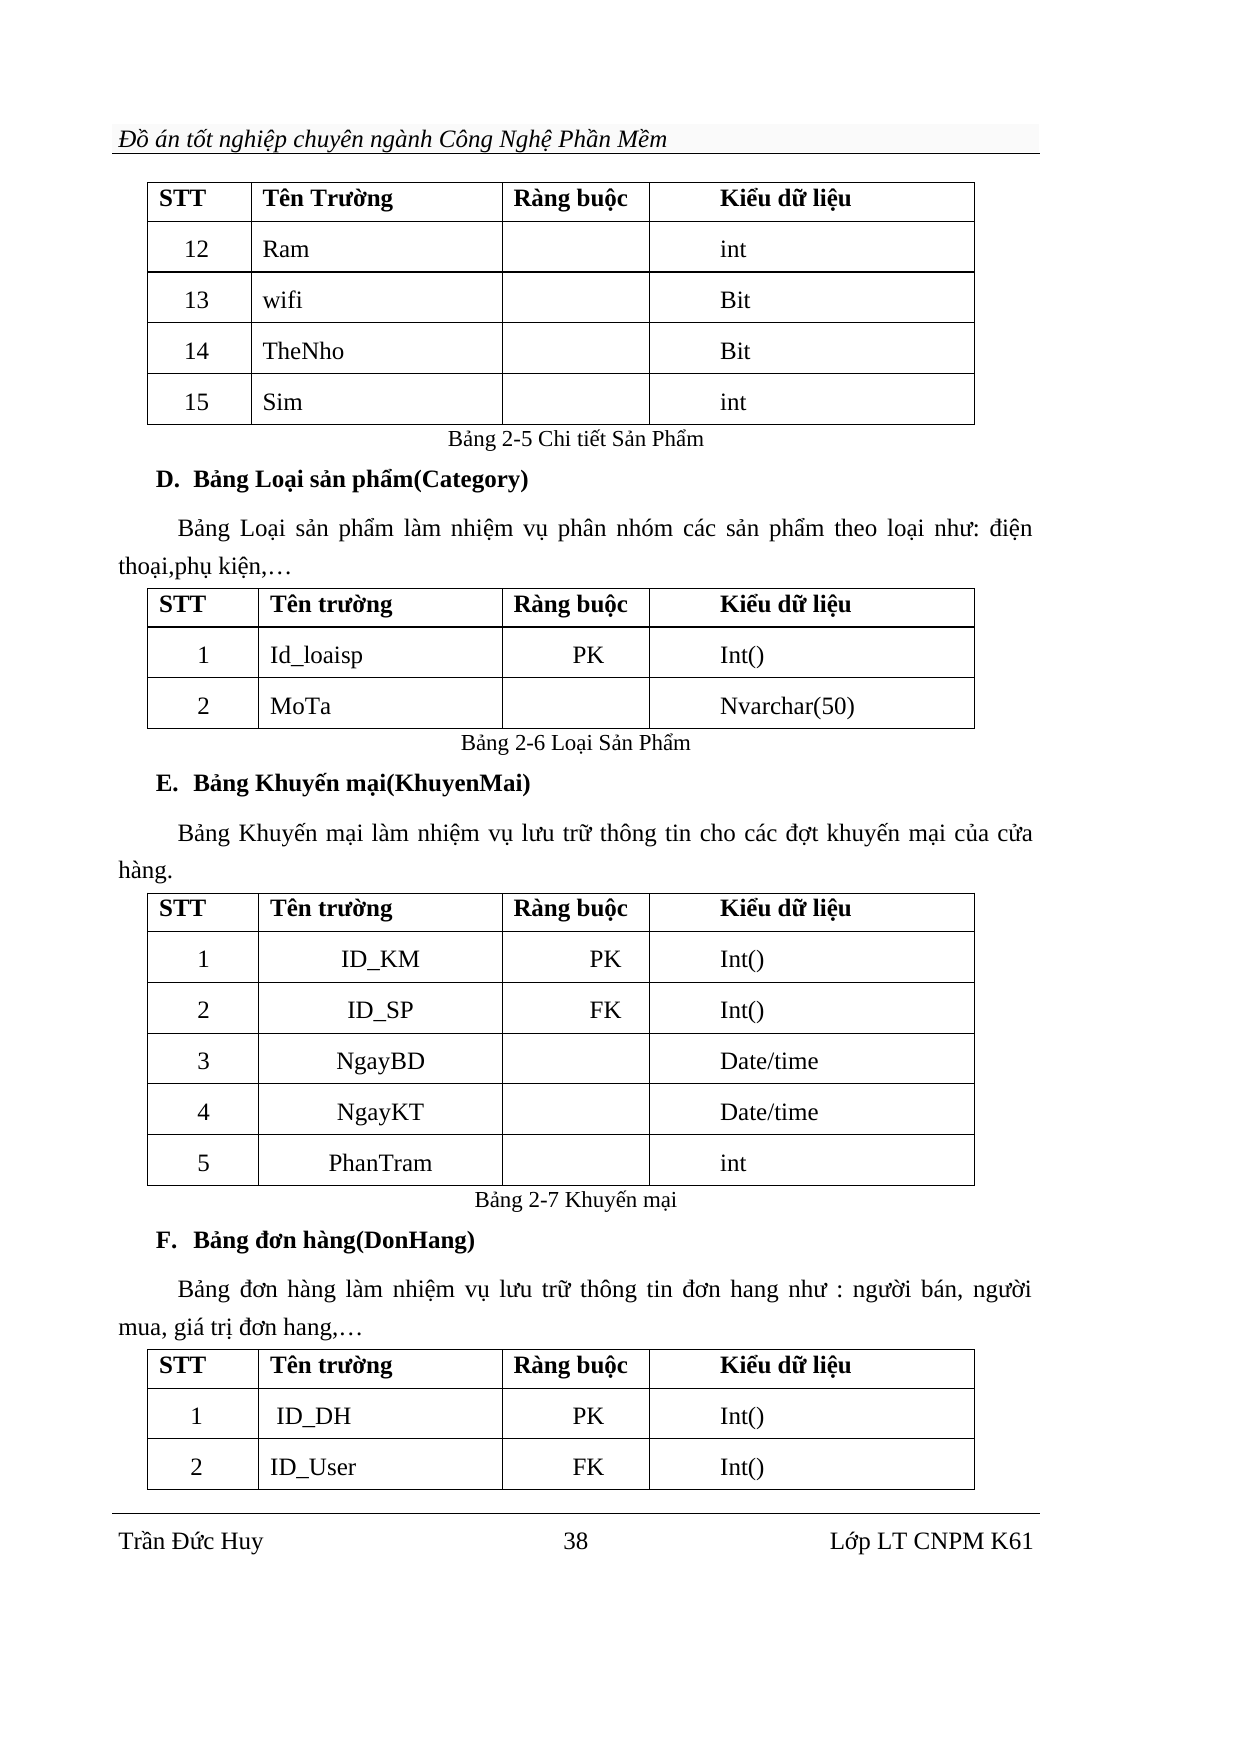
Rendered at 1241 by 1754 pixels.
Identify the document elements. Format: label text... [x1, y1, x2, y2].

table_cell PK [503, 932, 649, 982]
text Bảng Khuyến mại làm nhiệm vụ lưu trữ thông tin cho các đợt khuyến mại của cửa hàng. [118, 818, 1033, 884]
table_cell [148, 1135, 258, 1185]
table_cell [148, 222, 251, 271]
table_cell Bit [650, 273, 974, 322]
text Bảng 2-5 Chi tiết Sản Phẩm [118, 425, 1033, 451]
table_cell ID_User [259, 1439, 502, 1489]
text Bảng Loại sản phẩm làm nhiệm vụ phân nhóm các sản phẩm theo loại như: điện thoại,phụ kiện,… [118, 513, 1033, 579]
table_cell FK [503, 1439, 649, 1489]
table_cell int [650, 1135, 974, 1185]
table_header Ràng buộc [503, 183, 649, 221]
subtitle Bảng đơn hàng(DonHang) [156, 1225, 1033, 1253]
table_cell [503, 678, 649, 728]
table_cell wifi [252, 273, 502, 322]
table_cell ID_DH [259, 1389, 502, 1438]
table_cell ID_KM [259, 932, 502, 982]
table_cell TheNho [252, 323, 502, 373]
table_header STT [148, 894, 258, 931]
table_cell [503, 323, 649, 373]
table_cell [503, 273, 649, 322]
table_cell [148, 983, 258, 1032]
table_header Kiểu dữ liệu [650, 183, 974, 221]
subtitle Bảng Loại sản phẩm(Category) [156, 464, 1033, 492]
table_cell Int() [650, 628, 974, 677]
table_cell [503, 374, 649, 424]
text Bảng 2-6 Loại Sản Phẩm [118, 729, 1033, 756]
table_cell [503, 1084, 649, 1134]
table_cell [148, 1034, 258, 1083]
table_cell Int() [650, 1439, 974, 1489]
table_cell [148, 323, 251, 373]
table_cell [148, 1084, 258, 1134]
table_cell Int() [650, 983, 974, 1032]
table_cell 1 [148, 628, 258, 677]
table_header Ràng buộc [503, 1350, 649, 1387]
table_cell [503, 1135, 649, 1185]
table_header Tên Trường [252, 183, 502, 221]
table_cell ID_SP [259, 983, 502, 1032]
table_cell Nvarchar(50) [650, 678, 974, 728]
table_cell MoTa [259, 678, 502, 728]
table_header Kiểu dữ liệu [650, 589, 974, 626]
table_header Ràng buộc [503, 589, 649, 626]
table_cell int [650, 222, 974, 271]
table_header STT [148, 589, 258, 626]
table_cell PK [503, 628, 649, 677]
table_cell [148, 374, 251, 424]
table_header Kiểu dữ liệu [650, 1350, 974, 1387]
table_cell [503, 1034, 649, 1083]
text Bảng 2-7 Khuyến mại [118, 1186, 1033, 1212]
table_header Ràng buộc [503, 894, 649, 931]
table_cell Date/time [650, 1034, 974, 1083]
table_cell NgayBD [259, 1034, 502, 1083]
table_cell [148, 1389, 258, 1438]
table_cell Id_loaisp [259, 628, 502, 677]
table_header Tên trường [259, 1350, 502, 1387]
table_cell [148, 1439, 258, 1489]
table_cell [148, 932, 258, 982]
table_header Kiểu dữ liệu [650, 894, 974, 931]
table_header STT [148, 1350, 258, 1387]
table_cell Ram [252, 222, 502, 271]
table_cell PhanTram [259, 1135, 502, 1185]
table_header Tên trường [259, 894, 502, 931]
table_cell [503, 222, 649, 271]
subtitle Bảng Khuyến mại(KhuyenMai) [156, 768, 1033, 797]
table_cell Date/time [650, 1084, 974, 1134]
table_cell [148, 273, 251, 322]
table_cell Int() [650, 932, 974, 982]
text Bảng đơn hàng làm nhiệm vụ lưu trữ thông tin đơn hang như : người bán, người mua, giá trị đơn hang,… [118, 1274, 1033, 1341]
table_cell FK [503, 983, 649, 1032]
table_cell Int() [650, 1389, 974, 1438]
table_header Tên trường [259, 589, 502, 626]
table_header STT [148, 183, 251, 221]
table_cell 2 [148, 678, 258, 728]
table_cell Sim [252, 374, 502, 424]
table_cell Bit [650, 323, 974, 373]
table_cell NgayKT [259, 1084, 502, 1134]
table_cell PK [503, 1389, 649, 1438]
table_cell int [650, 374, 974, 424]
